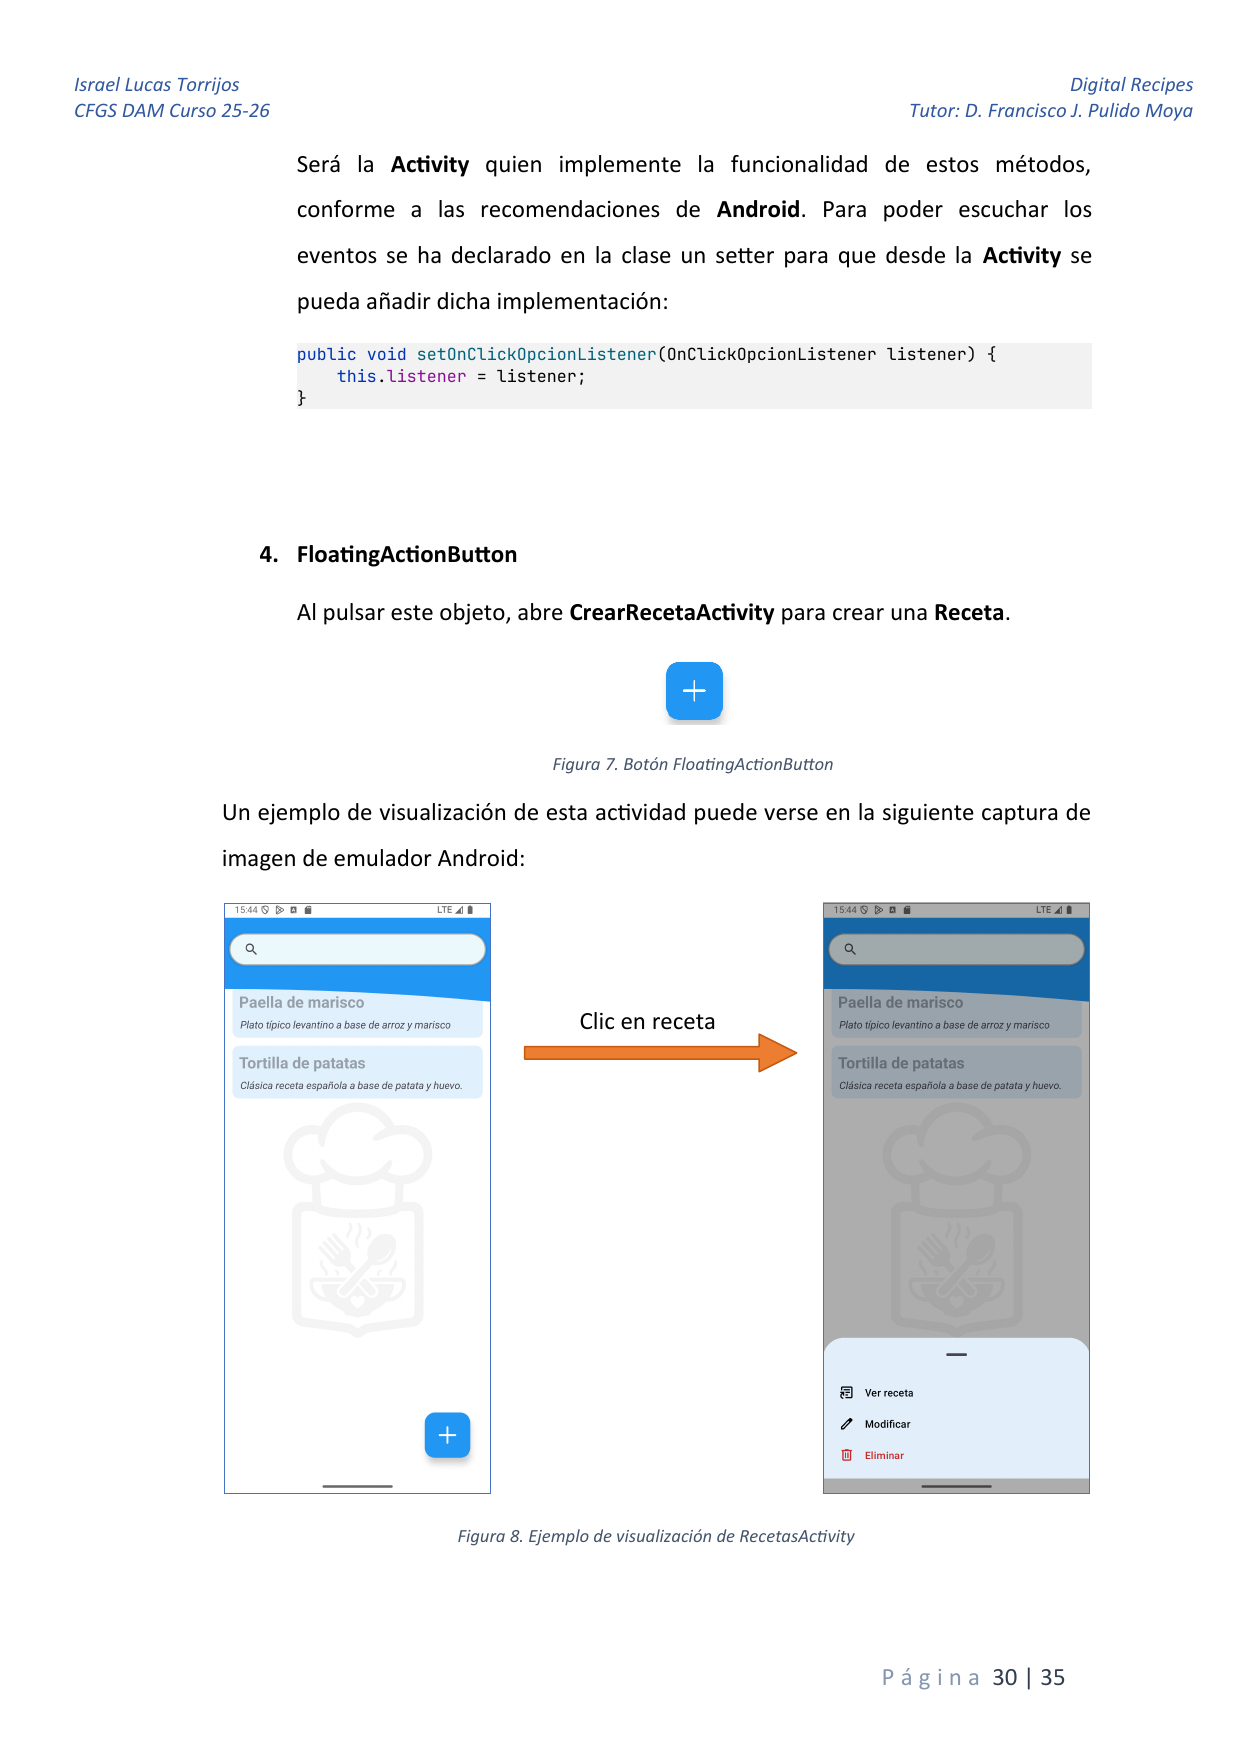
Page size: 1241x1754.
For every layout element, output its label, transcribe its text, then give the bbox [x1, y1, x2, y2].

picture [225, 904, 490, 1493]
text FloatingActionButton [259, 538, 1092, 568]
text Un ejemplo de visualización de esta actividad puede verse en la siguiente captura de imagen de emulador Android: [222, 796, 1092, 872]
text Será la Activity quien implemente la funcionalidad de estos métodos, conforme a las recomendaciones de Android. Para poder escuchar los eventos se ha declarado en la clase un setter para que desde la Activity se pueda añadir dicha implementación: [297, 148, 1092, 315]
text public void setOnClickOpcionListener(OnClickOpcionListener listener) { this.listener = listener; } [297, 343, 1092, 409]
text Al pulsar este objeto, abre CrearRecetaActivity para crear una Receta. [297, 596, 1092, 627]
text Figura 8. Ejemplo de visualización de RecetasActivity [222, 1524, 1092, 1547]
picture [824, 904, 1089, 1493]
picture [656, 654, 733, 725]
text Figura 7. Botón FloatingActionButton [295, 752, 1092, 775]
